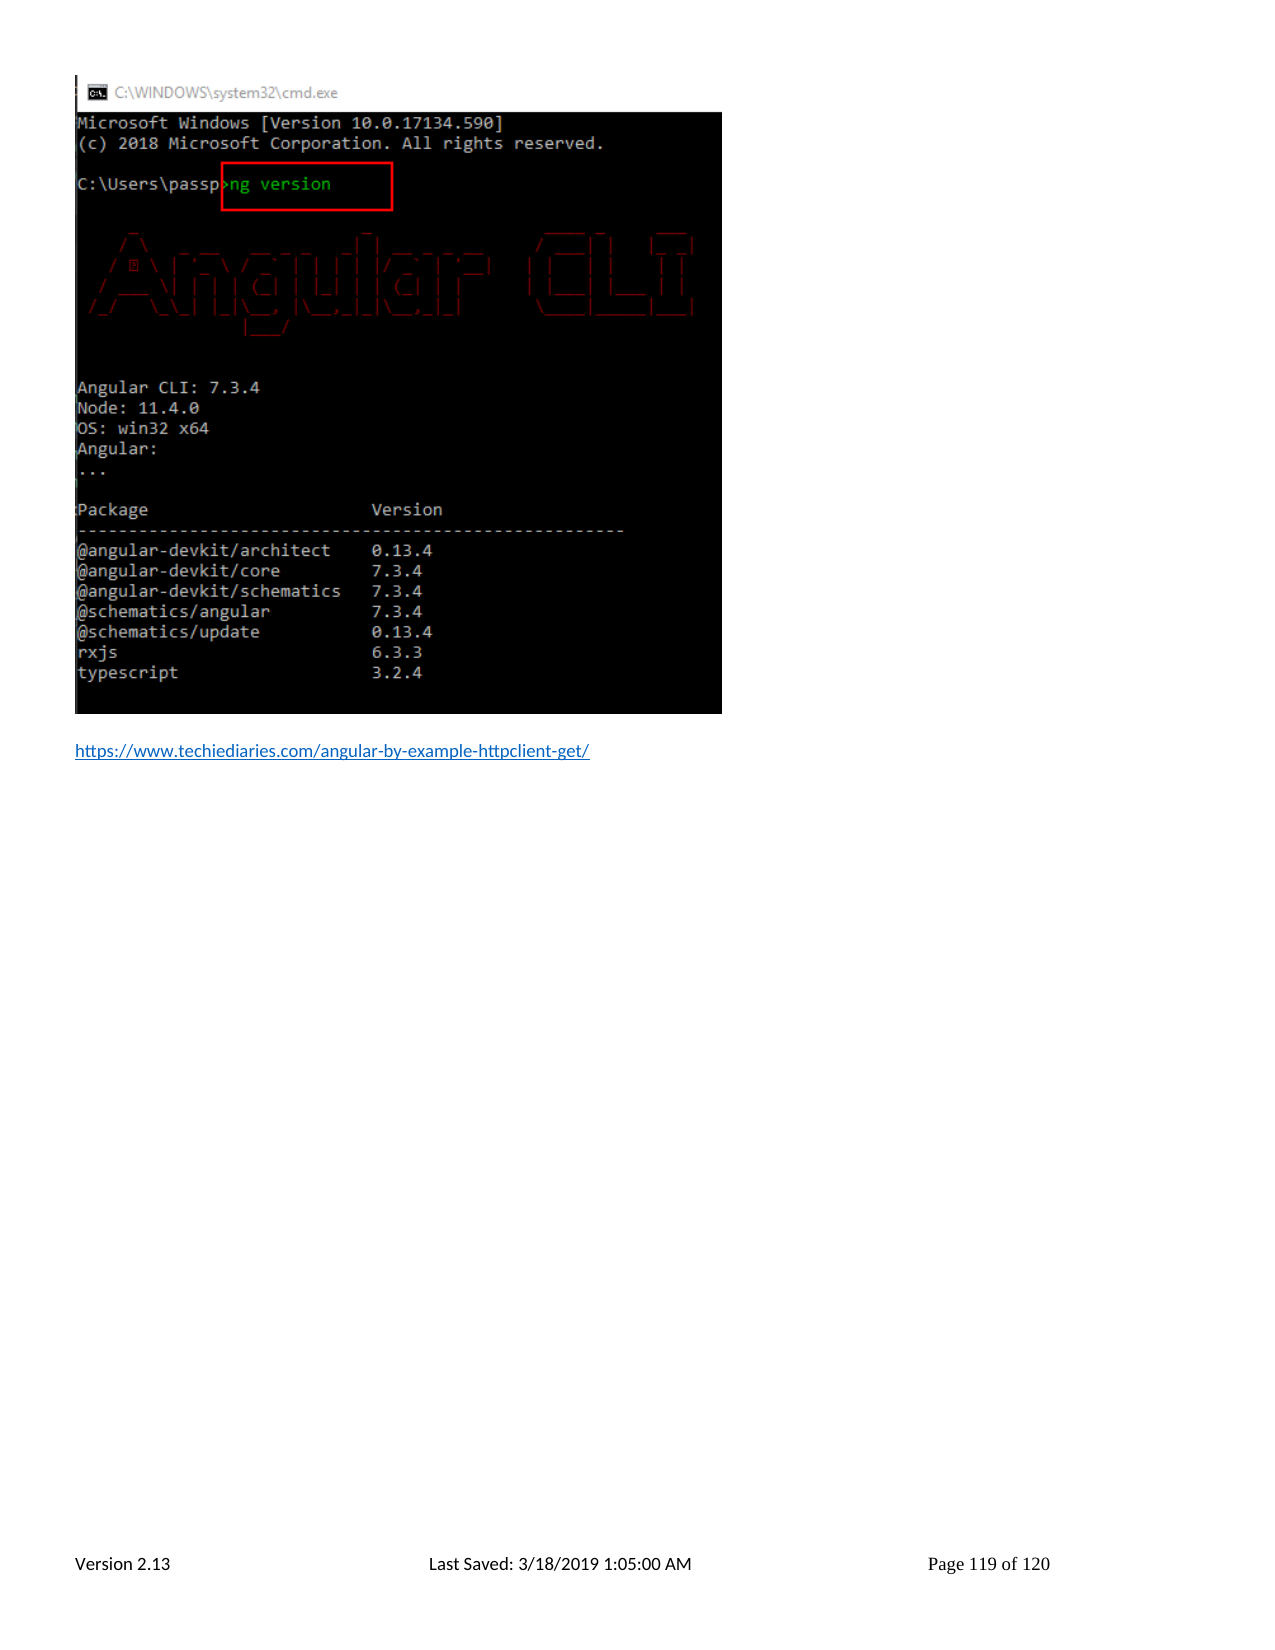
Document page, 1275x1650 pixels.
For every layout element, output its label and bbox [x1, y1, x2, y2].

picture [75, 75, 722, 714]
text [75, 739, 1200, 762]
